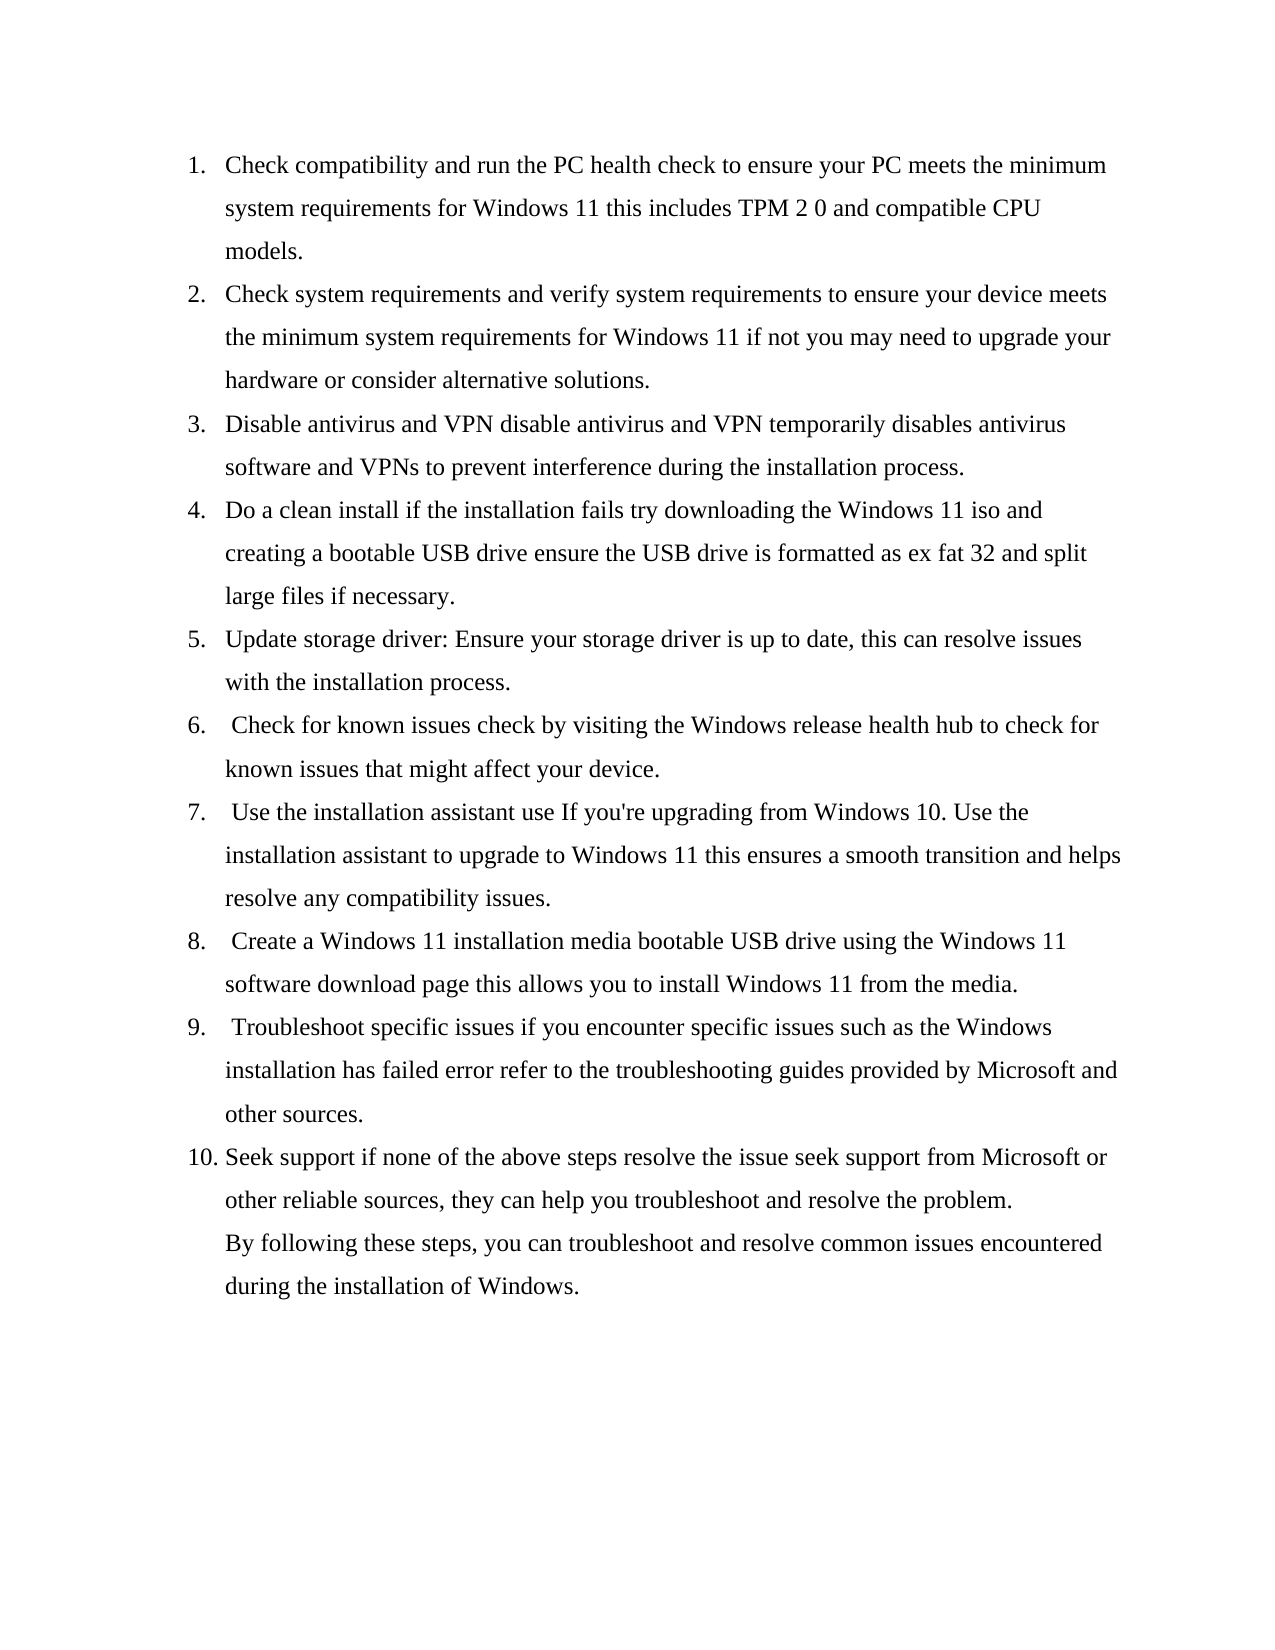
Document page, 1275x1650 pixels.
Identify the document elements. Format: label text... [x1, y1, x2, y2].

list Do a clean install if the installation fails try downloading the Windows 11 iso and creating a bootable USB drive ensure the USB drive is formatted as ex fat 32 and split large files if necessary. [187, 495, 1125, 610]
list Use the installation assistant use If you're upgrading from Windows 10. Use the installation assistant to upgrade to Windows 11 this ensures a smooth transition and helps resolve any compatibility issues. [187, 797, 1125, 912]
list Disable antivirus and VPN disable antivirus and VPN temporarily disables antivirus software and VPNs to prevent interference during the installation process. [187, 409, 1125, 481]
list Check system requirements and verify system requirements to ensure your device meets the minimum system requirements for Windows 11 if not you may need to upgrade your hardware or consider alternative solutions. [187, 279, 1125, 394]
list Update storage driver: Ensure your storage driver is up to date, this can resolve issues with the installation process. [187, 624, 1125, 696]
list Troubleshoot specific issues if you encounter specific issues such as the Windows installation has failed error refer to the troubleshooting guides provided by Microsoft and other sources. [187, 1012, 1125, 1127]
list Check for known issues check by visiting the Windows release health hub to check for known issues that might affect your device. [187, 711, 1125, 782]
list Create a Windows 11 installation media bootable USB drive using the Windows 11 software download page this allows you to install Windows 11 from the media. [187, 926, 1125, 998]
list Check compatibility and run the PC health check to ensure your PC meets the minimum system requirements for Windows 11 this includes TPM 2 0 and compatible CPU models. [187, 150, 1125, 265]
list Seek support if none of the above steps resolve the issue seek support from Microsoft or other reliable sources, they can help you troubleshoot and resolve the problem. [187, 1142, 1125, 1214]
text By following these steps, you can troubleshoot and resolve common issues encountered during the installation of Windows. [225, 1228, 1125, 1300]
